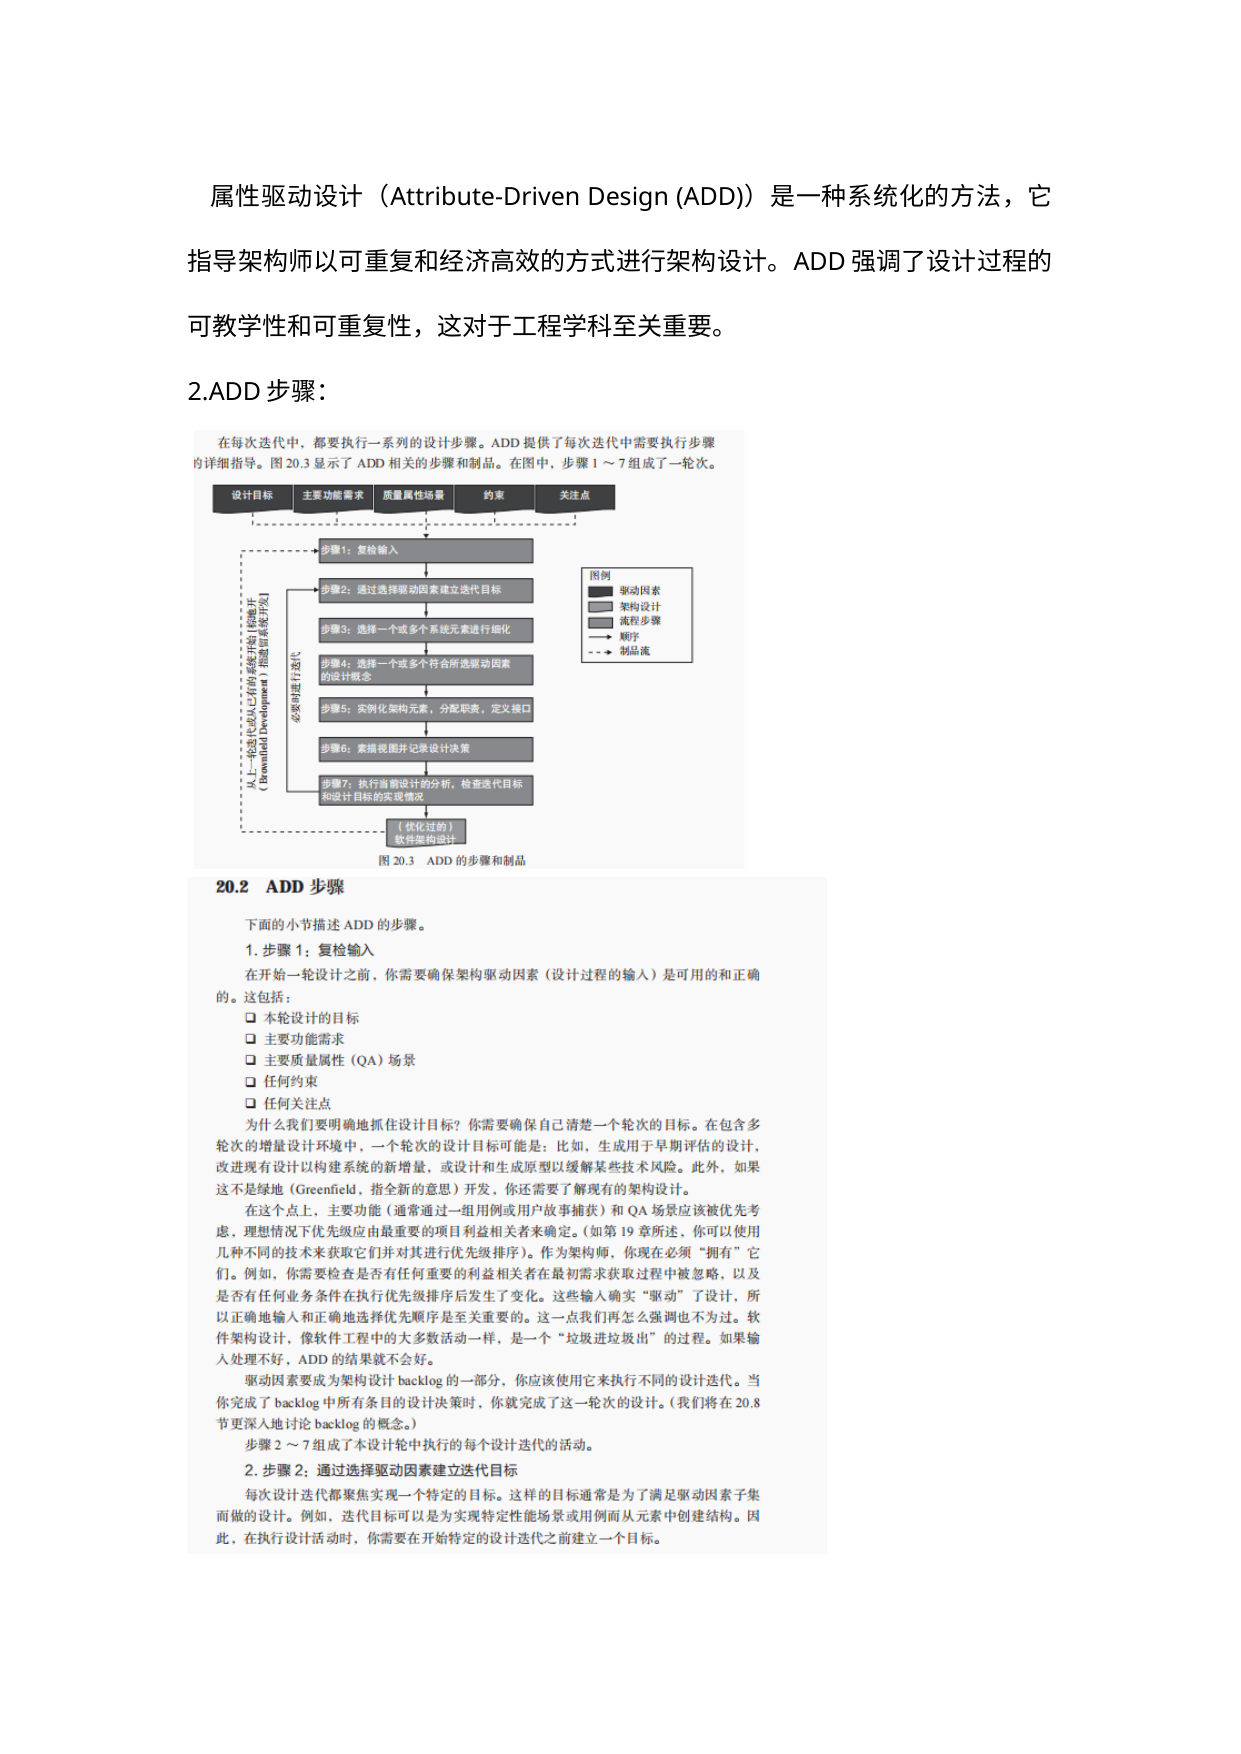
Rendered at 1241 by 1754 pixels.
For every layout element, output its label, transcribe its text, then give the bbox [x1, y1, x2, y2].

picture [187, 877, 828, 1554]
list 2.ADD步骤： [187, 357, 1053, 422]
text 属性驱动设计（Attribute-Driven Design (ADD)）是一种系统化的方法，它指导架构师以可重复和经济高效的方式进行架构设计。ADD强调了设计过程的可教学性和可重复性，这对于工程学科至关重要。 [187, 162, 1053, 357]
picture [193, 430, 745, 869]
